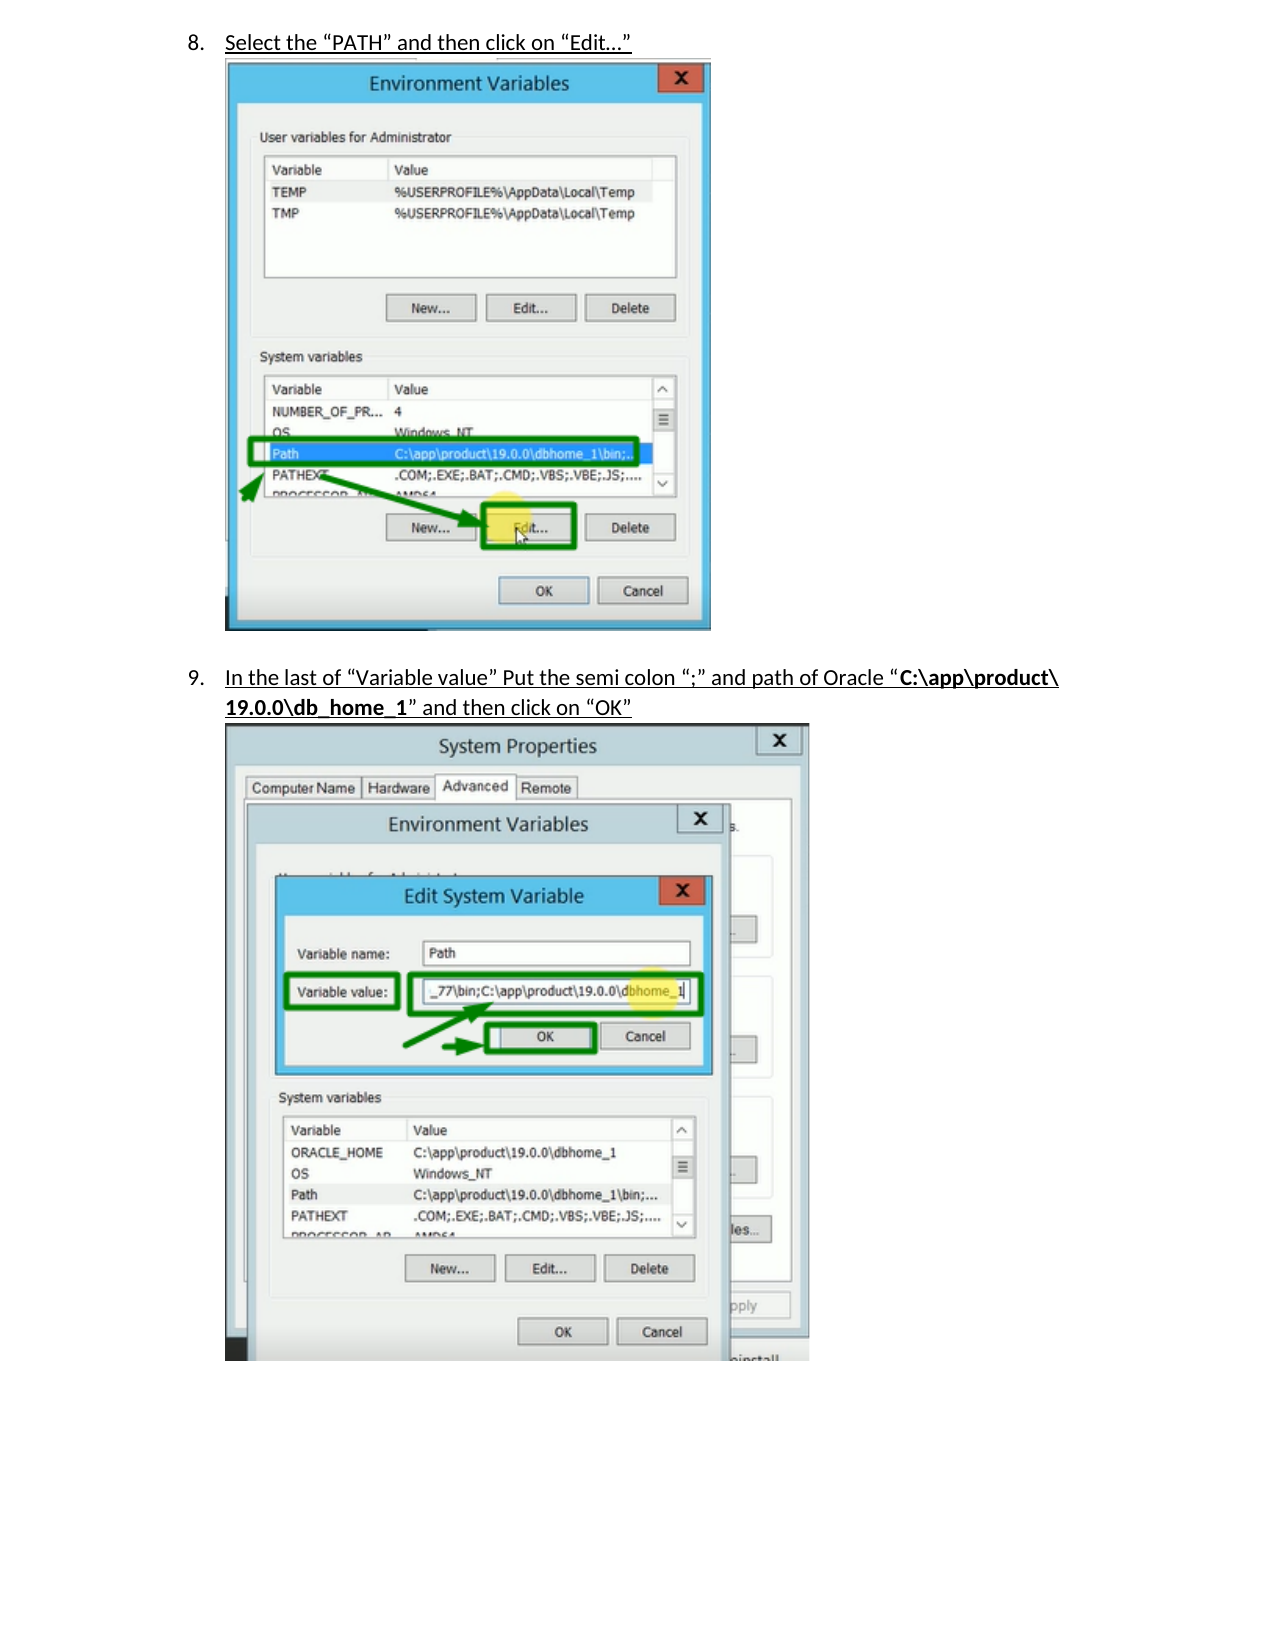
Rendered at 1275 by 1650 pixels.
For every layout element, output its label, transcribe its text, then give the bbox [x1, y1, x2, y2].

list In the last of “Variable value” Put the semi colon “;” and path of Oracle “C:\app\product\19.0.0\db_home_1” and then click on “OK” [187, 663, 1125, 721]
list Select the “PATH” and then click on “Edit…” [187, 28, 1125, 56]
picture [225, 58, 711, 631]
picture [225, 723, 810, 1361]
